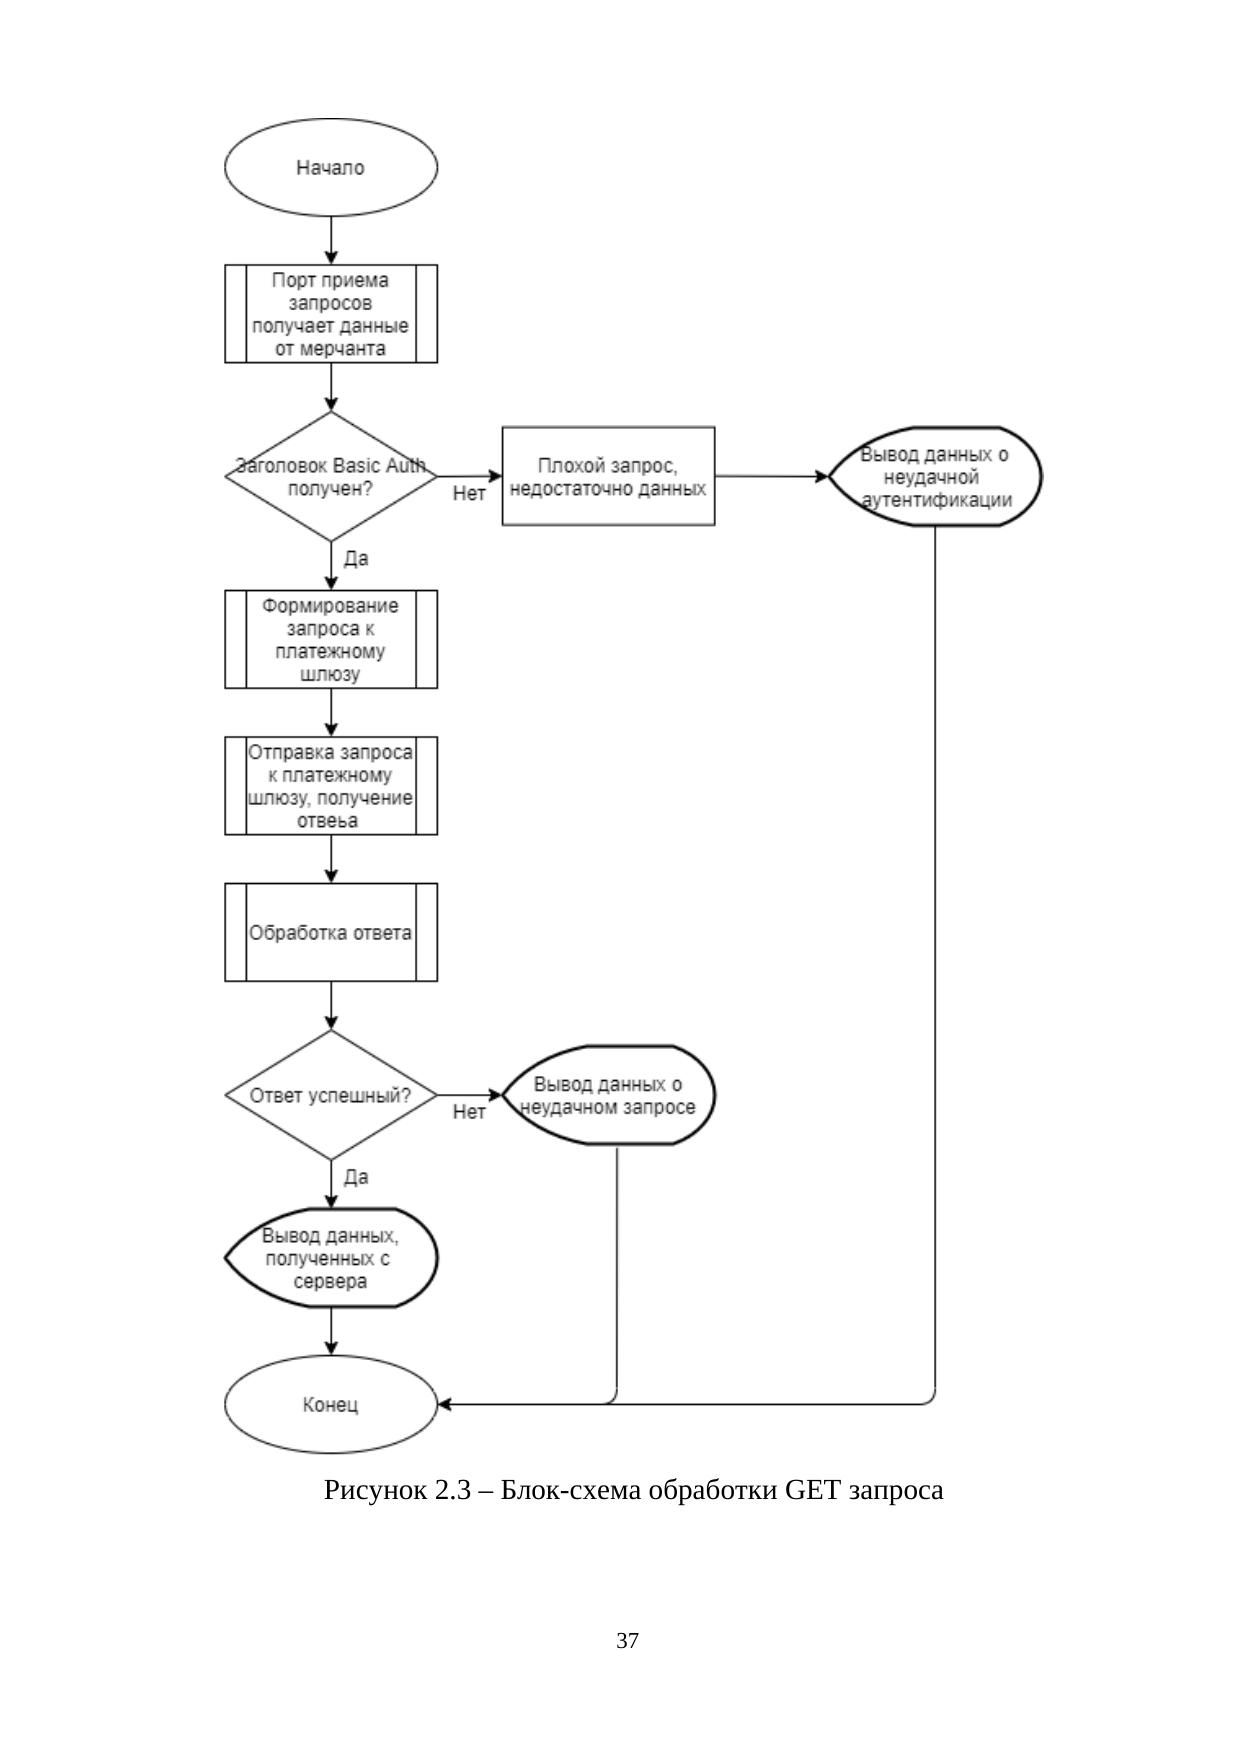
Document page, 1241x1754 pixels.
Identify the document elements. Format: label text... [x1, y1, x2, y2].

picture [223, 118, 1044, 1456]
text Рисунок 2.3 – Блок-схема обработки GET запроса [157, 1472, 1110, 1506]
